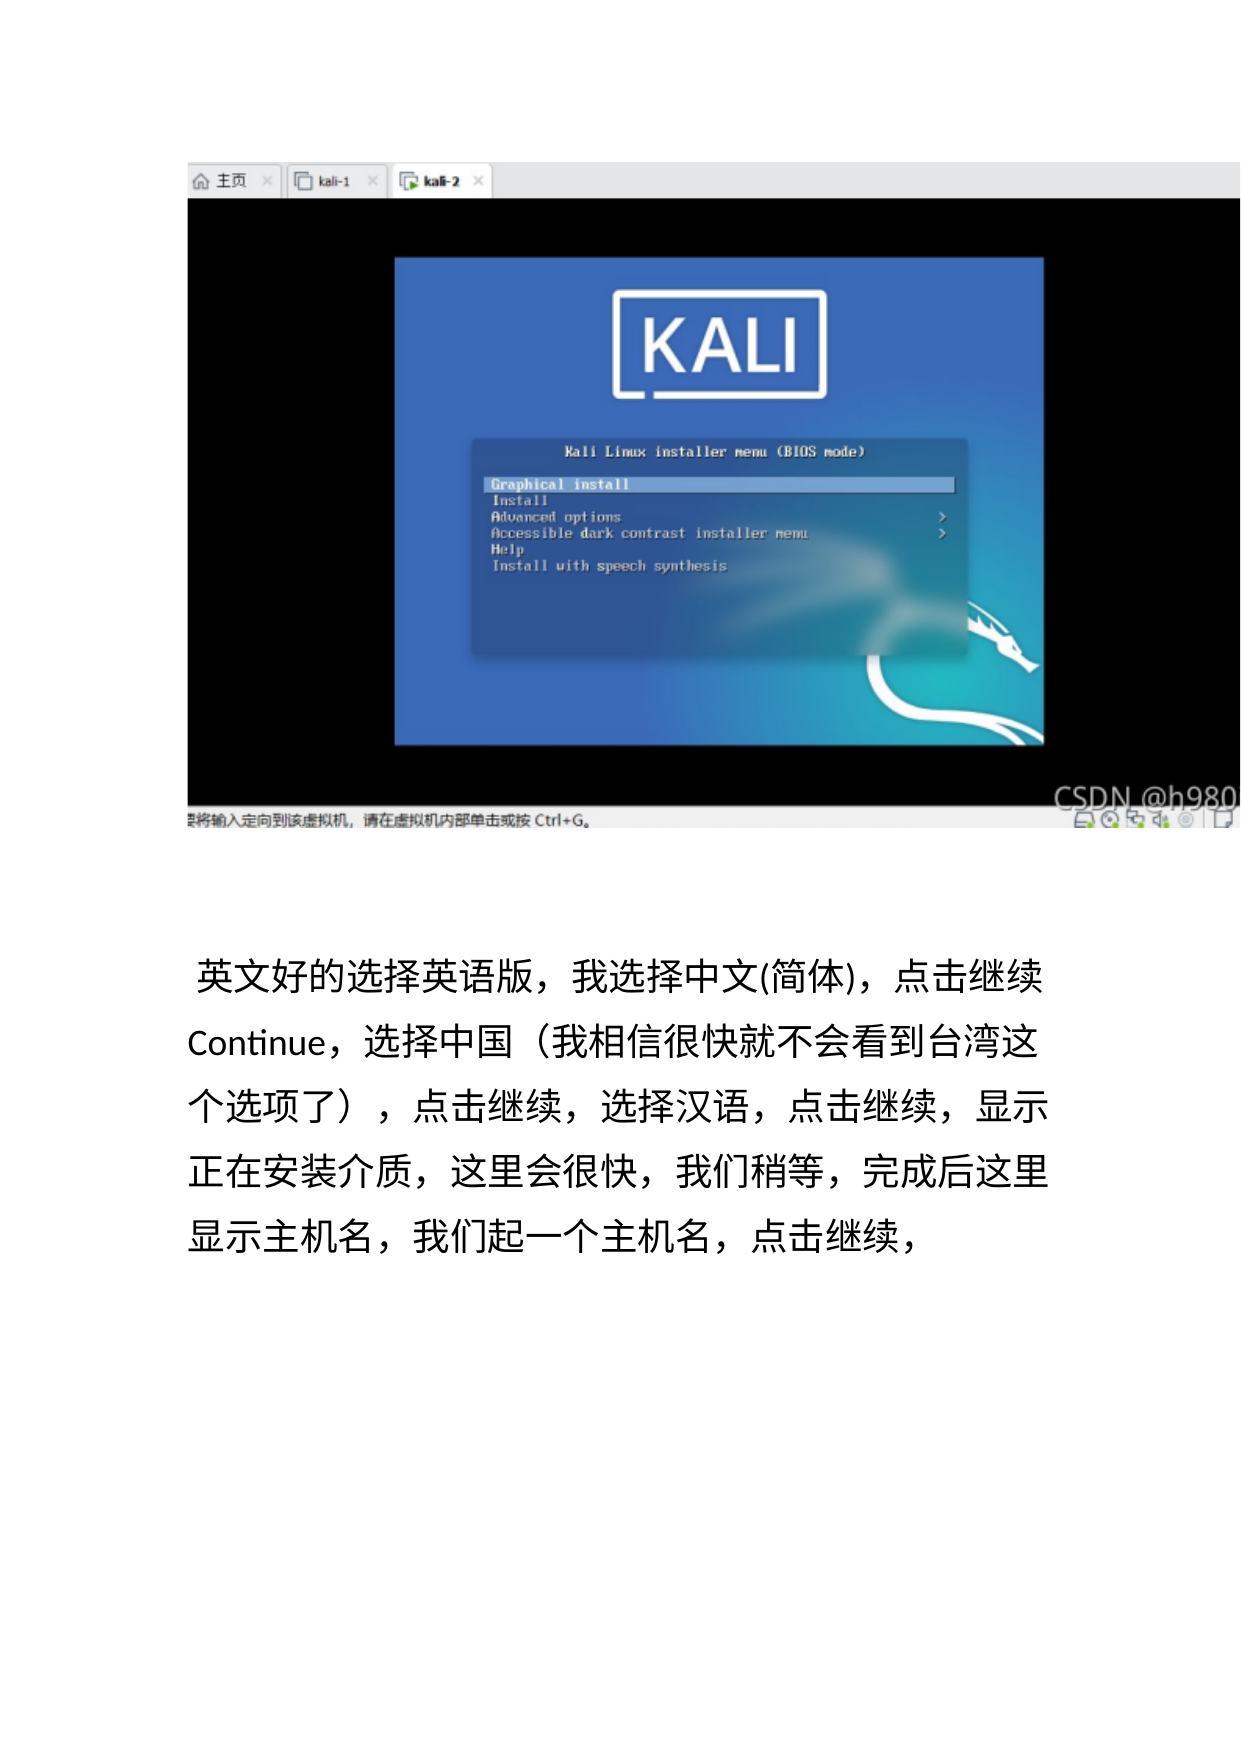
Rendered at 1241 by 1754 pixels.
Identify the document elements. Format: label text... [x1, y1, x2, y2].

text 英文好的选择英语版，我选择中文(简体)，点击继续Continue，选择中国（我相信很快就不会看到台湾这个选项了），点击继续，选择汉语，点击继续，显示正在安装介质，这里会很快，我们稍等，完成后这里显示主机名，我们起一个主机名，点击继续， [187, 942, 1053, 1267]
picture [187, 162, 1241, 828]
